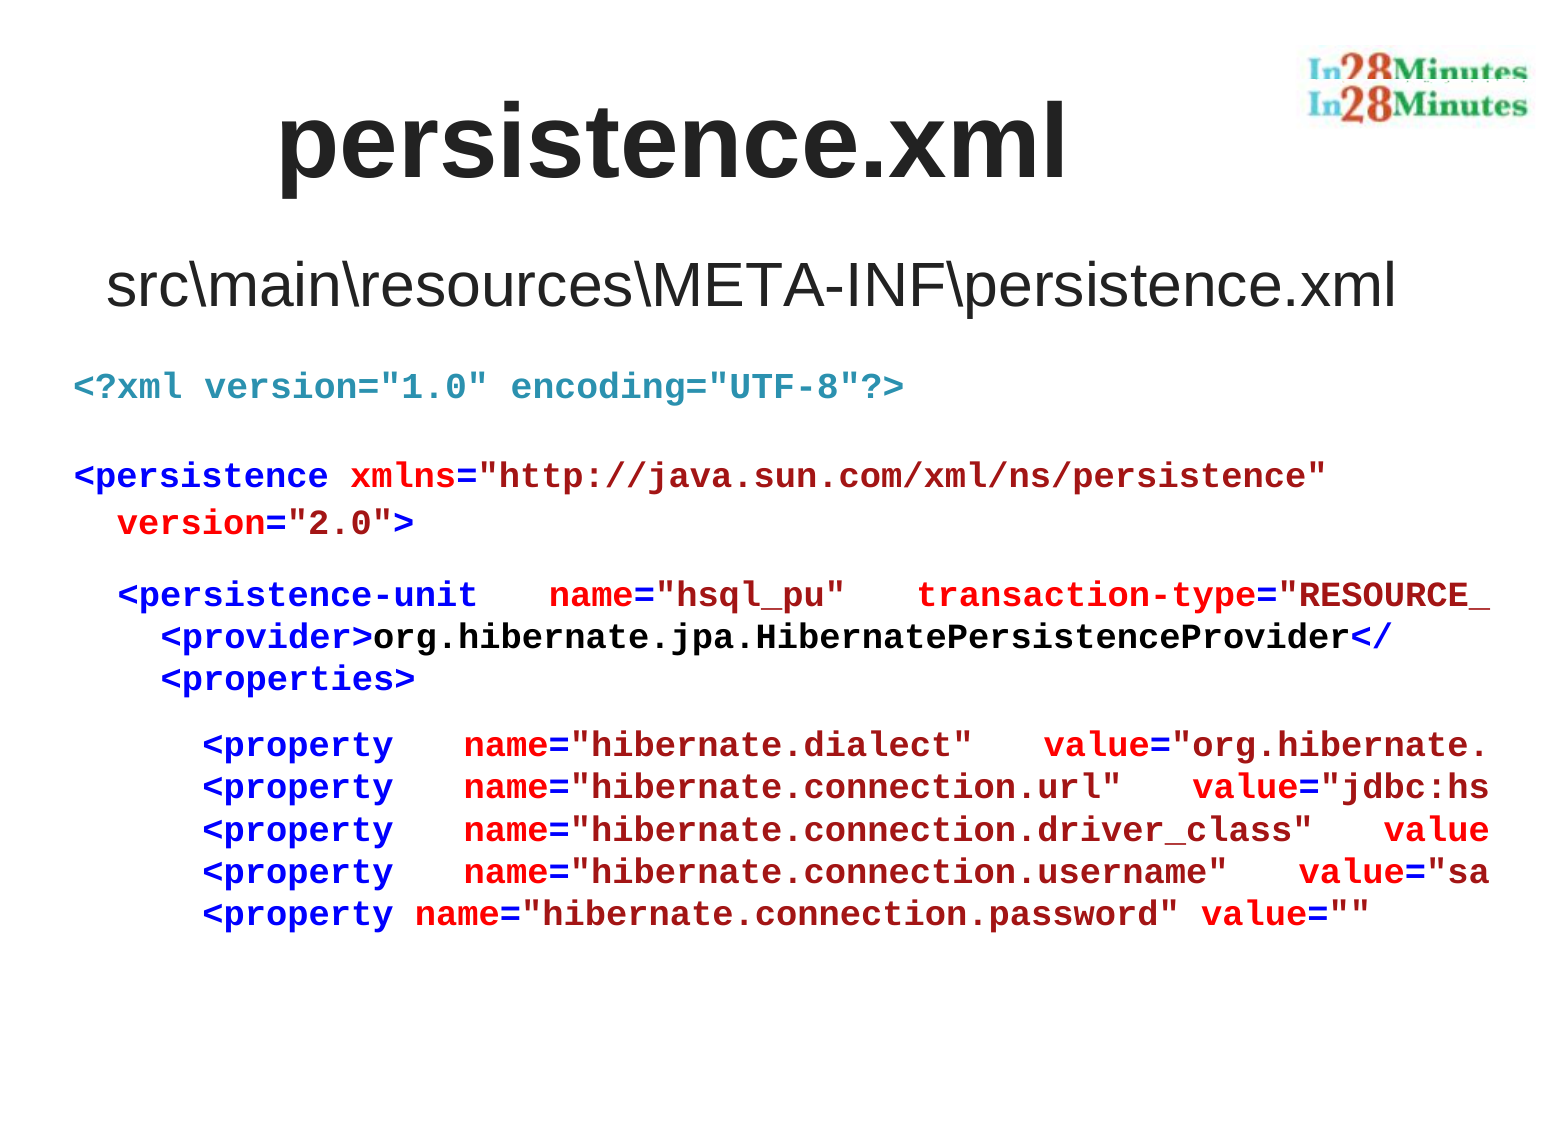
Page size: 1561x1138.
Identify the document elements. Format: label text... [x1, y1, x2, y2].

text <property name="hibernate.dialect" value="org.hibernate. <property name="hibernate.connection.url" value="jdbc:hs <property name="hibernate.connection.driver_class" value <property name="hibernate.connection.username" value="sa <property name="hibernate.connection.password" value="" [202, 727, 1489, 936]
text persistence.xml [73, 79, 1272, 200]
text <?xml version="1.0" encoding="UTF-8"?> [73, 368, 1489, 409]
text <persistence-unit name="hsql_pu" transaction-type="RESOURCE_ <provider>org.hibernate.jpa.HibernatePersistenceProvider</ <properties> [117, 577, 1489, 701]
text <persistence xmlns="http://java.sun.com/xml/ns/persistence" version="2.0"> [73, 458, 1425, 545]
picture [1272, 45, 1536, 212]
text src\main\resources\META-INF\persistence.xml [106, 248, 1489, 320]
